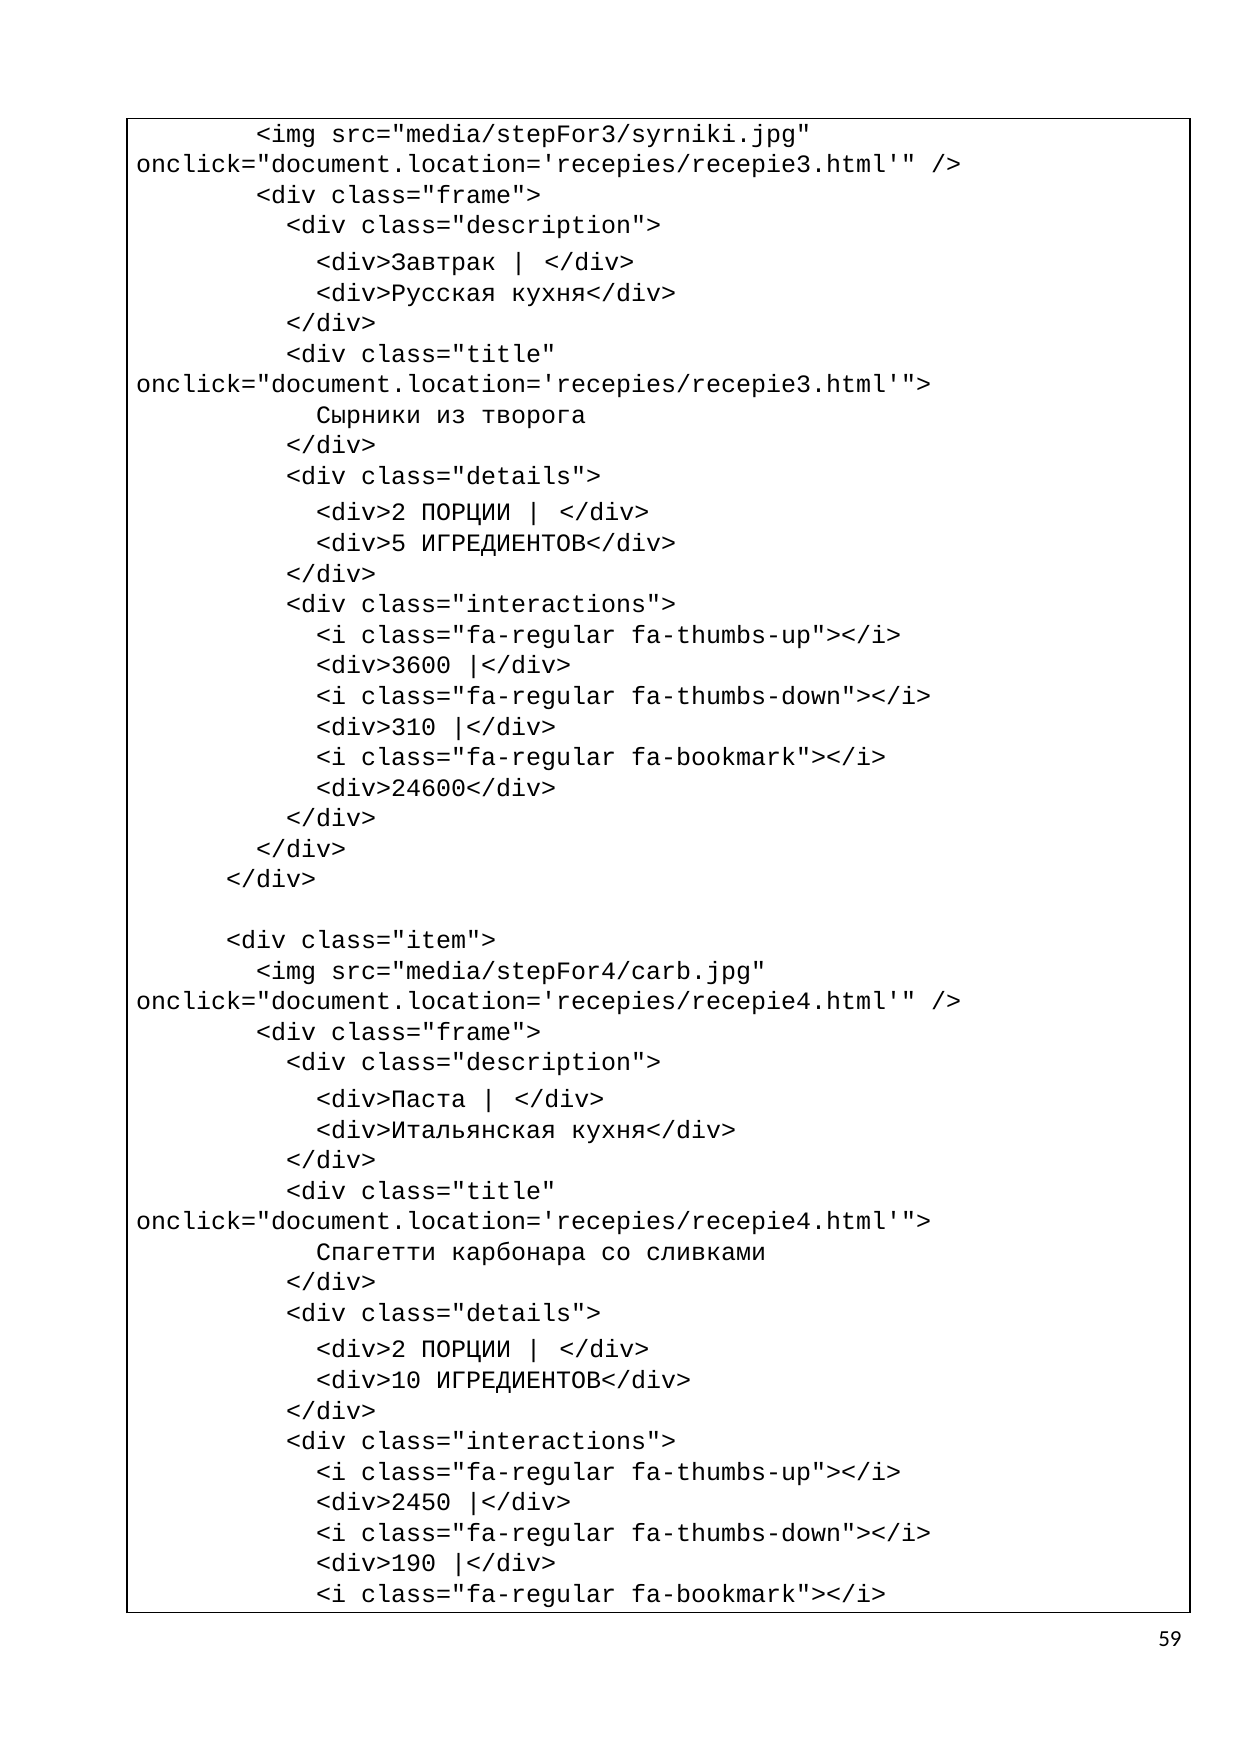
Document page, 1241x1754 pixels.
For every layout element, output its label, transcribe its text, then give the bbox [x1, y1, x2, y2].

text Спагетти карбонара со сливками [128, 1236, 1189, 1267]
text <div>Итальянская кухня</div> [128, 1114, 1189, 1145]
text </div> [128, 1145, 1189, 1175]
text <div class="details"> [128, 460, 1189, 491]
text <div class="frame"> [128, 1016, 1189, 1047]
text <div class="details"> [128, 1297, 1189, 1328]
text <div>Завтрак |⠀</div> [128, 240, 1189, 277]
text Сырники из творога [128, 399, 1189, 430]
text <div class="description"> [128, 1047, 1189, 1077]
text <div class="item"> [128, 924, 1189, 955]
text <div>3600 |</div> [128, 650, 1189, 680]
text </div> [128, 308, 1189, 338]
text <div class="title" onclick="document.location='recepies/recepie4.html'"> [128, 1175, 1189, 1236]
text </div> [128, 833, 1189, 863]
text <i class="fa-regular fa-thumbs-up"></i> [128, 619, 1189, 650]
text <div class="frame"> [128, 179, 1189, 210]
text <img src="media/stepFor4/carb.jpg" onclick="document.location='recepies/recepie4.html'" /> [128, 955, 1189, 1016]
text </div> [128, 558, 1189, 589]
text <div>2 ПОРЦИИ |⠀</div> [128, 1328, 1189, 1365]
text </div> [128, 1267, 1189, 1297]
text <i class="fa-regular fa-thumbs-down"></i> [128, 1517, 1189, 1548]
text <div>310 |</div> [128, 711, 1189, 741]
text <div>Русская кухня</div> [128, 277, 1189, 308]
text </div> [128, 863, 1189, 895]
text <div>10 ИГРЕДИЕНТОВ</div> [128, 1365, 1189, 1395]
text <div>2 ПОРЦИИ |⠀</div> [128, 491, 1189, 528]
text <div>24600</div> [128, 772, 1189, 802]
text <div>Паста |⠀</div> [128, 1077, 1189, 1114]
text <div class="interactions"> [128, 589, 1189, 619]
text <i class="fa-regular fa-thumbs-up"></i> [128, 1456, 1189, 1487]
text <div class="interactions"> [128, 1426, 1189, 1456]
text <img src="media/stepFor3/syrniki.jpg" onclick="document.location='recepies/recepie3.html'" /> [128, 119, 1189, 179]
text <i class="fa-regular fa-thumbs-down"></i> [128, 680, 1189, 711]
text </div> [128, 1395, 1189, 1426]
text <div>5 ИГРЕДИЕНТОВ</div> [128, 528, 1189, 558]
text <div>190 |</div> [128, 1548, 1189, 1578]
text </div> [128, 802, 1189, 833]
text </div> [128, 430, 1189, 460]
text <div class="title" onclick="document.location='recepies/recepie3.html'"> [128, 338, 1189, 399]
text <div class="description"> [128, 210, 1189, 240]
text <div>2450 |</div> [128, 1487, 1189, 1517]
text <i class="fa-regular fa-bookmark"></i> [128, 741, 1189, 772]
text <i class="fa-regular fa-bookmark"></i> [128, 1578, 1189, 1612]
